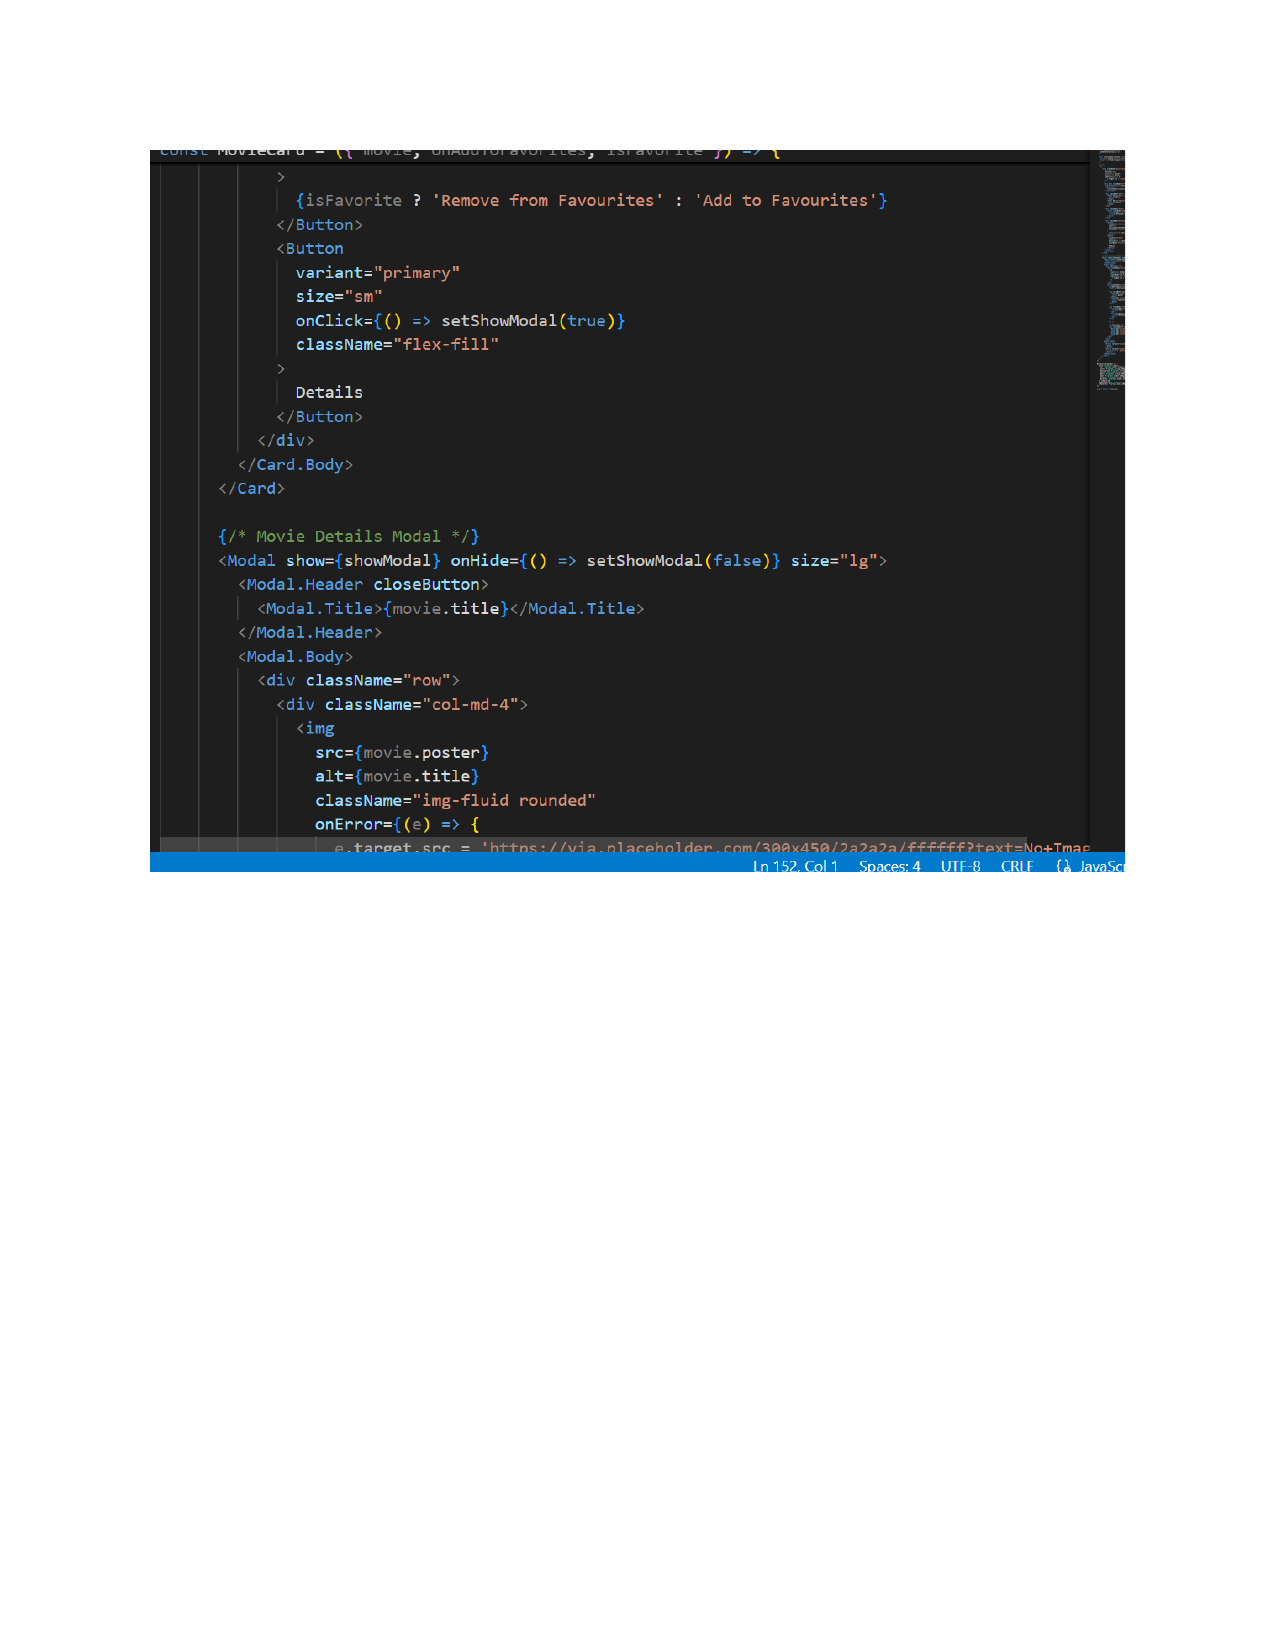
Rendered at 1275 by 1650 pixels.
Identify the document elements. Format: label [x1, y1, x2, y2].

picture [150, 150, 1125, 872]
